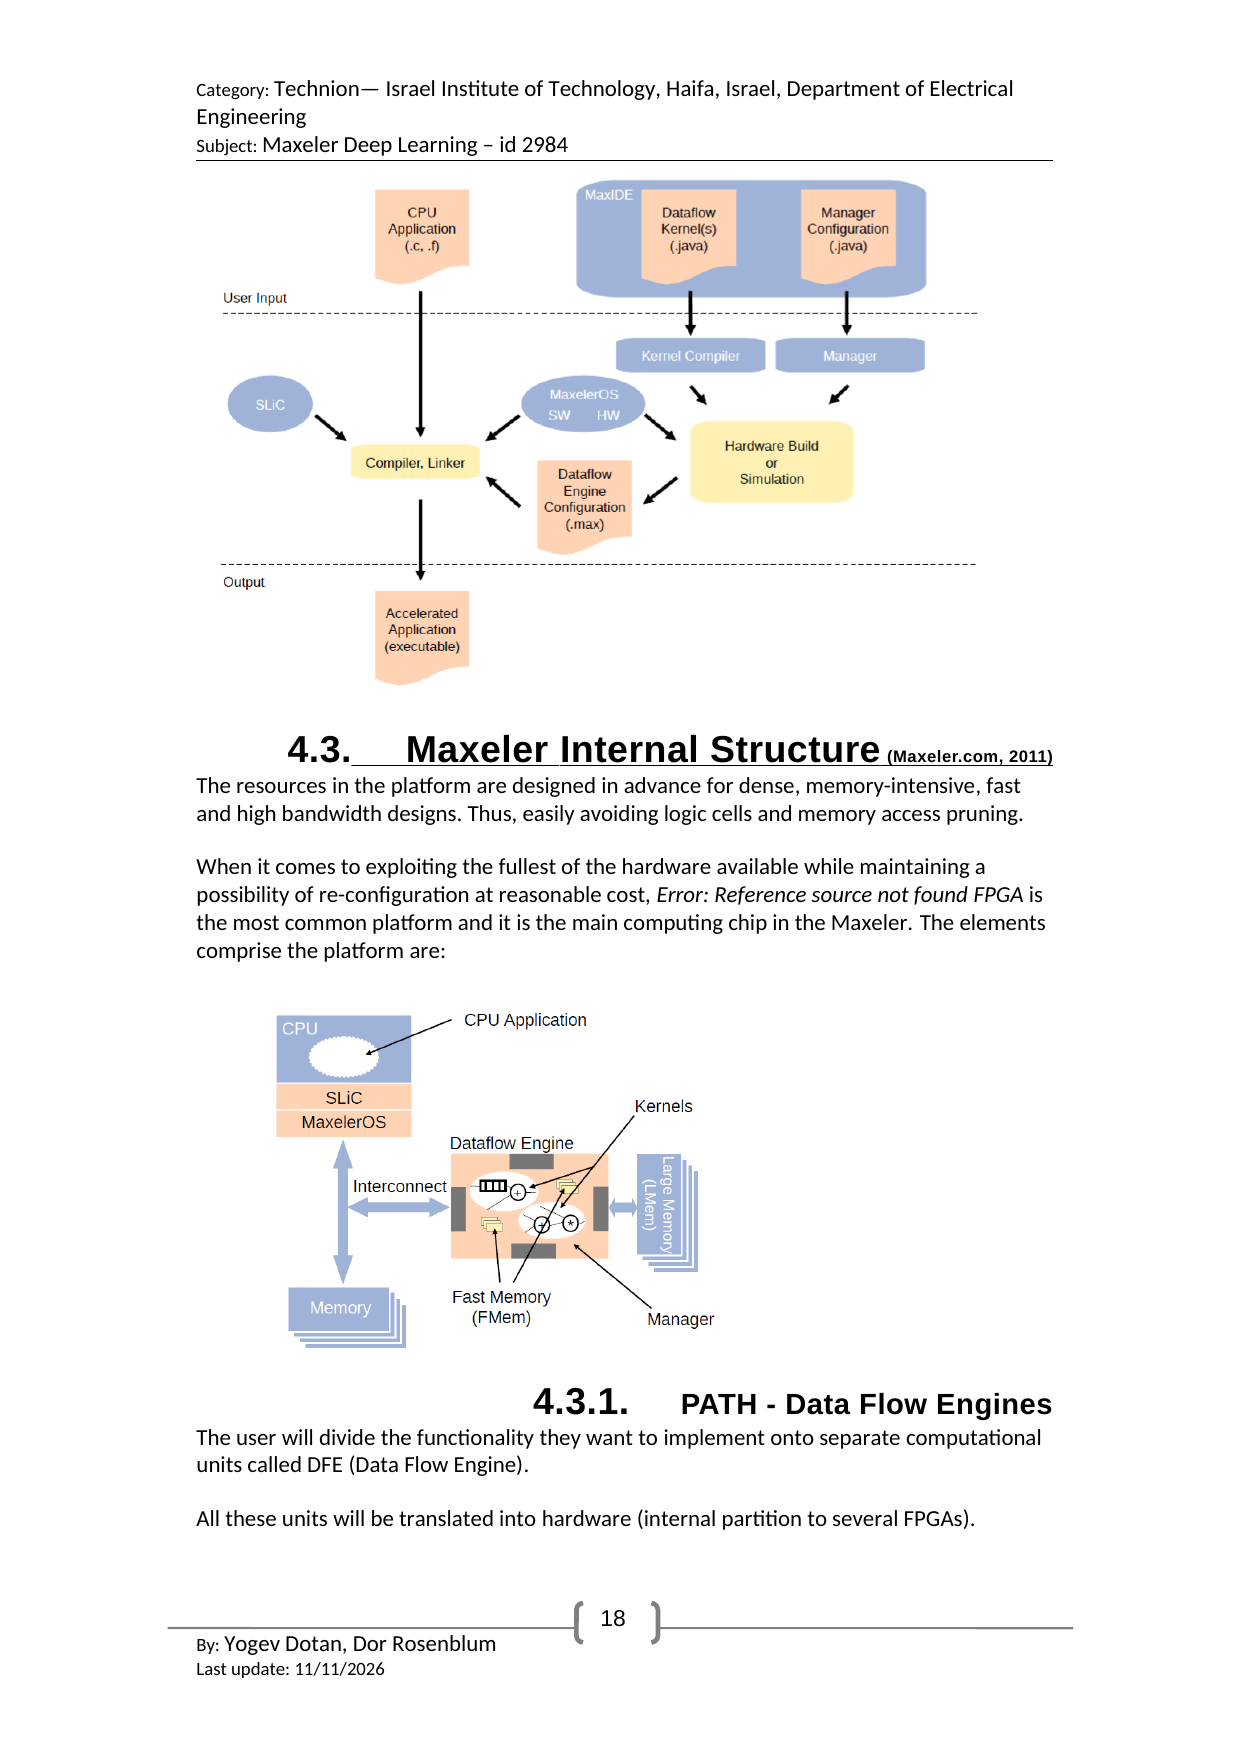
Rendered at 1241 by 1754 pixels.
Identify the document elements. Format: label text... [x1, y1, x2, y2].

picture [262, 988, 730, 1355]
subtitle PATH - Data Flow Engines [196, 1379, 1053, 1423]
text The user will divide the functionality they want to implement onto separate computational units called DFE (Data Flow Engine). [196, 1423, 1053, 1479]
picture [196, 161, 1006, 703]
text The resources in the platform are designed in advance for dense, memory-intensive, fast and high bandwidth designs. Thus, easily avoiding logic cells and memory access pruning. [196, 771, 1053, 827]
subtitle Maxeler Internal Structure [196, 728, 1053, 771]
text All these units will be translated into hardware (internal partition to several FPGAs). [196, 1504, 1053, 1532]
